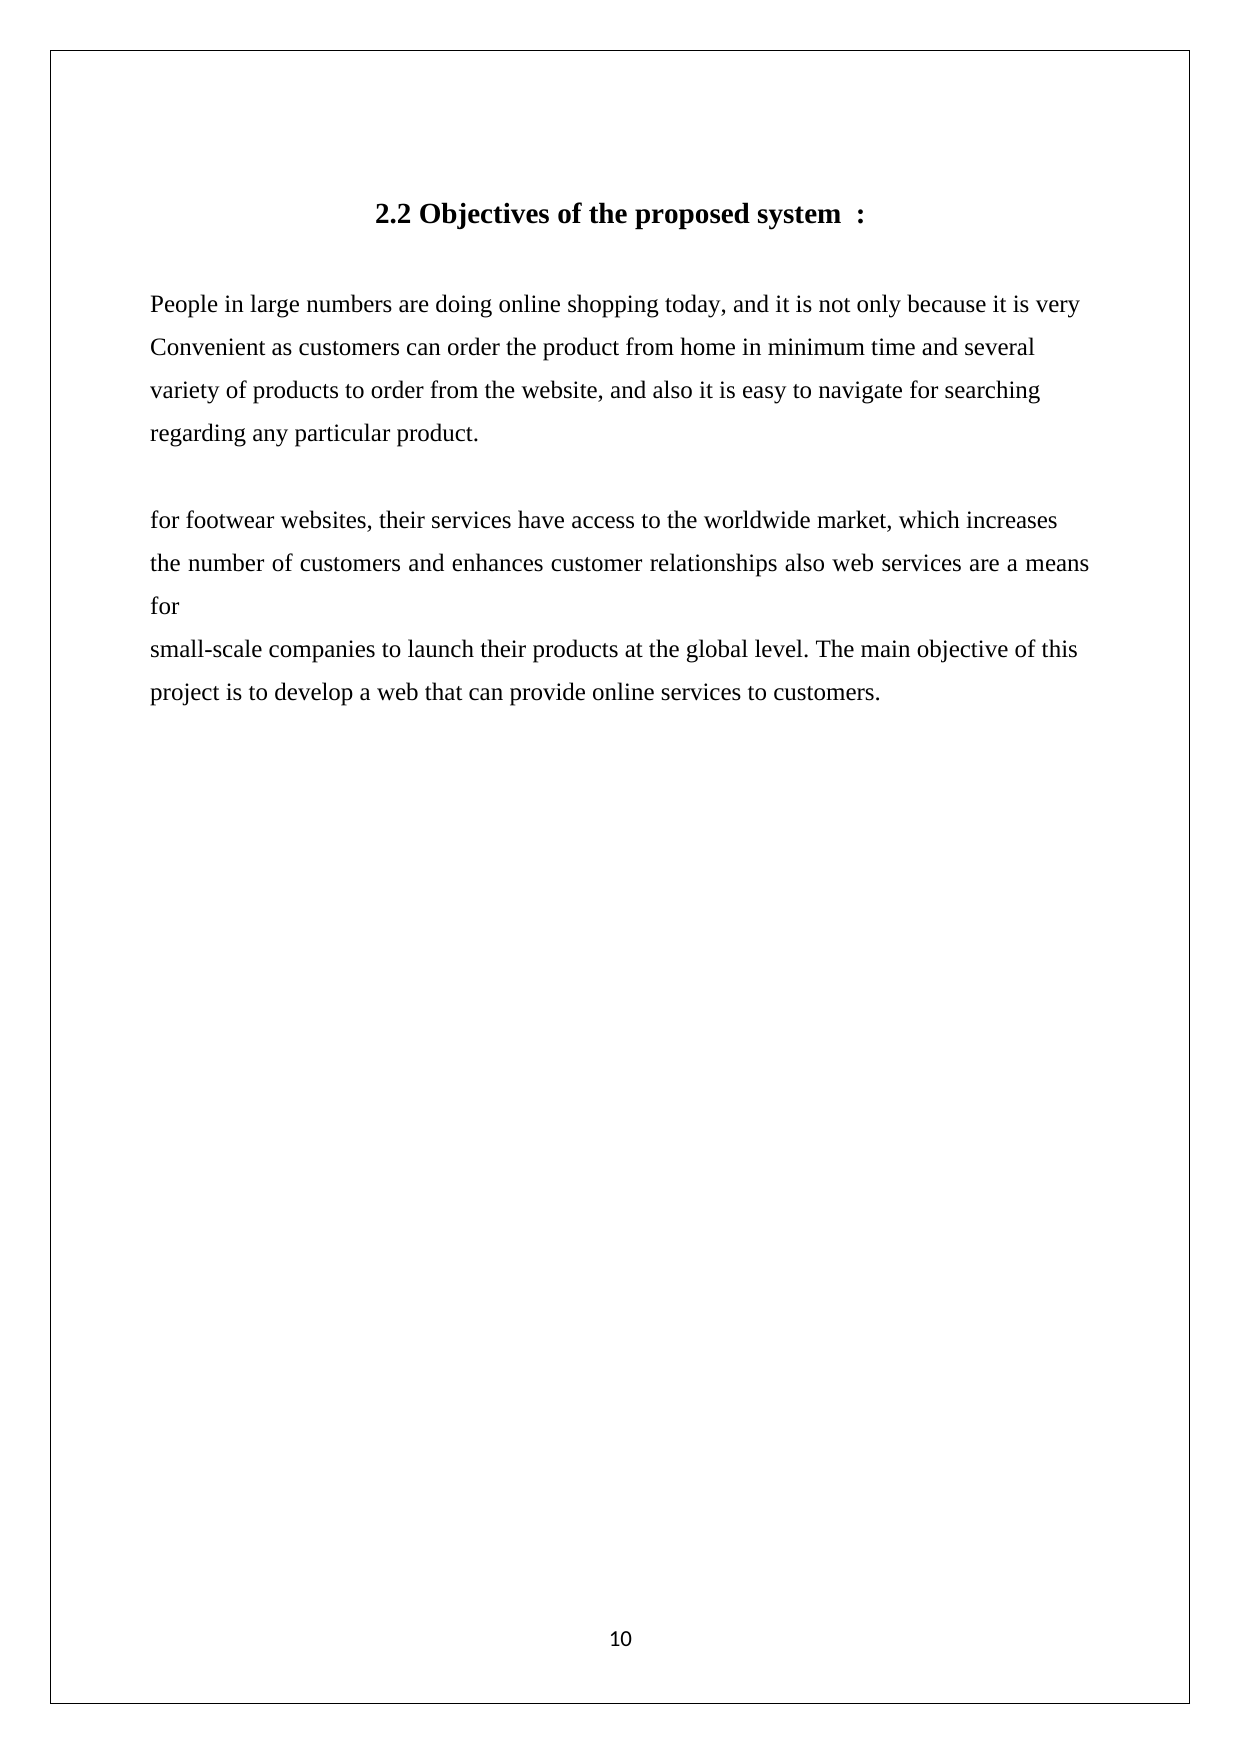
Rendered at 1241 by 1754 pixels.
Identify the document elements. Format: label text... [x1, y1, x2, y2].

text 2.2 Objectives of the proposed system : [150, 196, 1090, 229]
text project is to develop a web that can provide online services to customers. [150, 677, 1090, 706]
text variety of products to order from the website, and also it is easy to navigate for searching [150, 375, 1090, 404]
text People in large numbers are doing online shopping today, and it is not only because it is very [150, 289, 1090, 318]
text regarding any particular product. [150, 418, 1090, 447]
text for footwear websites, their services have access to the worldwide market, which increases [150, 505, 1090, 533]
text small-scale companies to launch their products at the global level. The main objective of this [150, 634, 1090, 663]
text the number of customers and enhances customer relationships also web services are a means for [150, 548, 1090, 620]
text Convenient as customers can order the product from home in minimum time and several [150, 332, 1090, 361]
